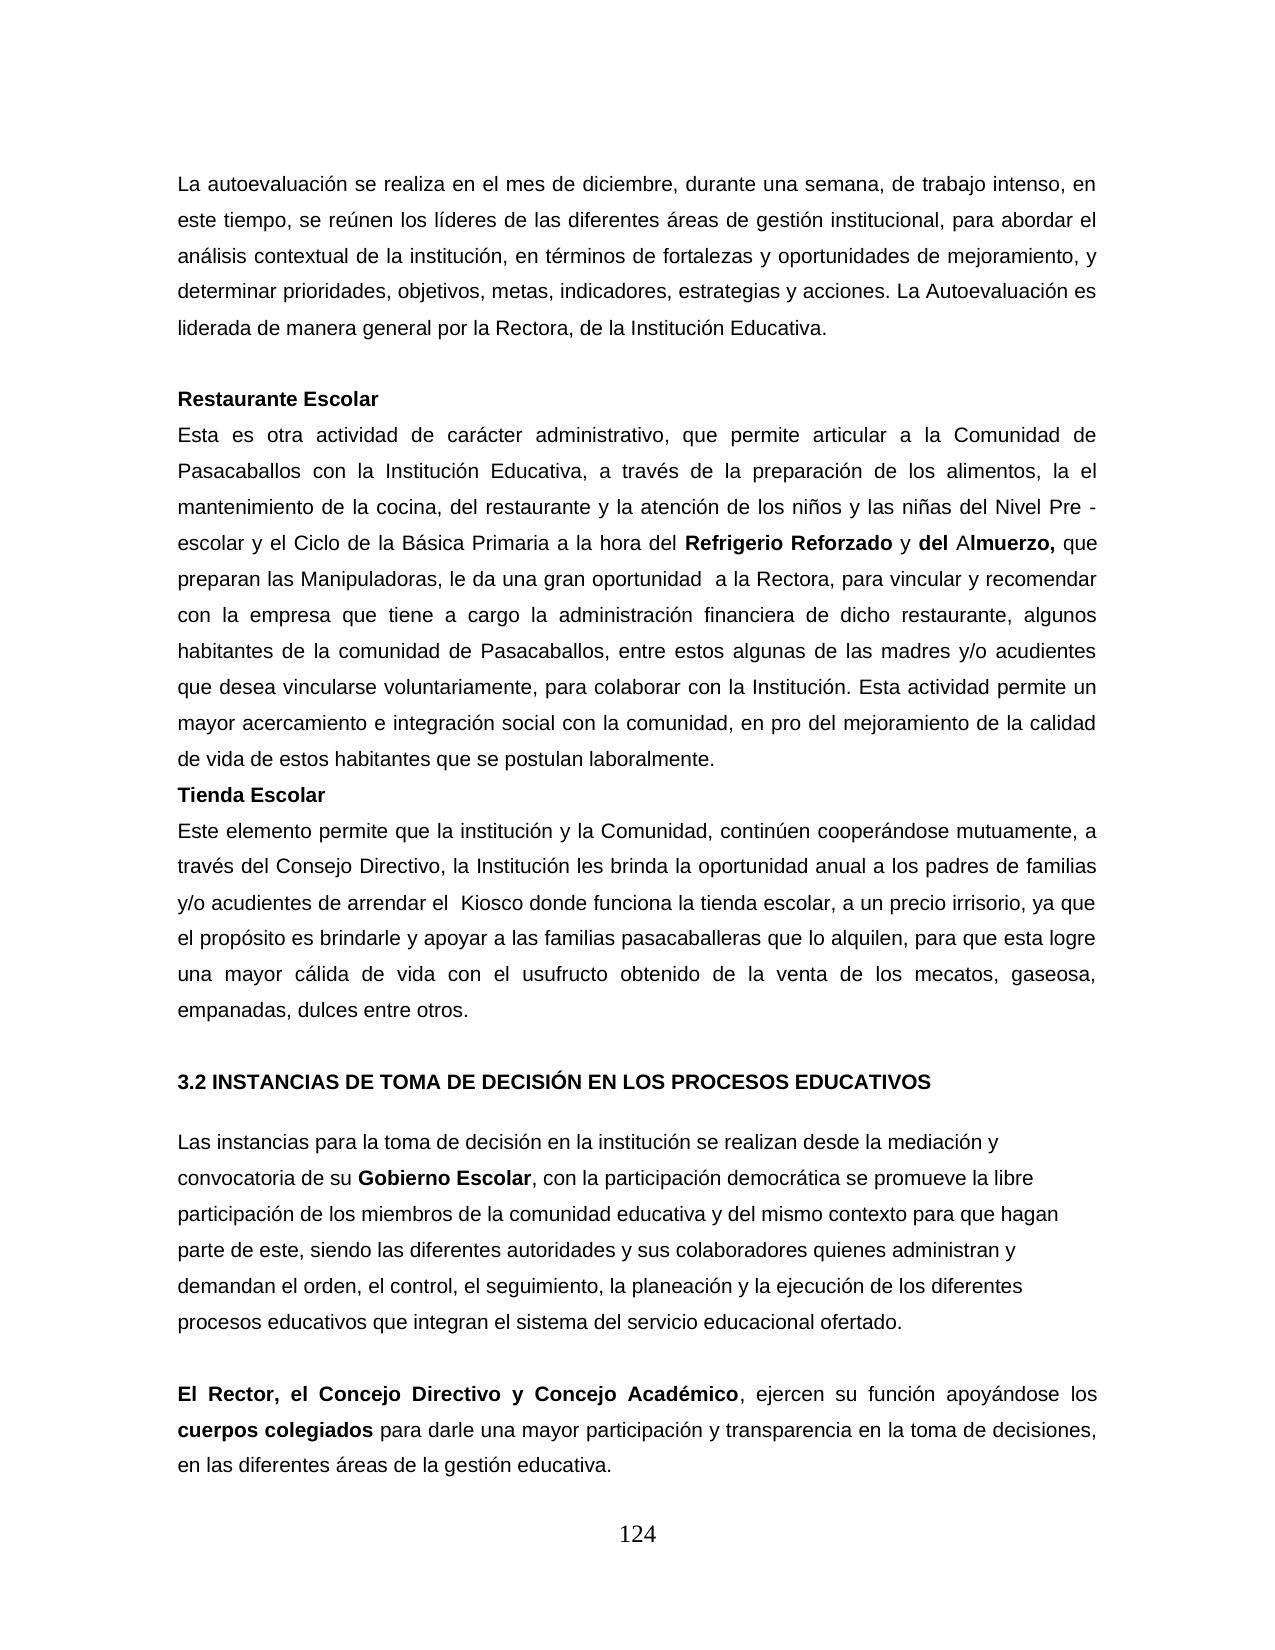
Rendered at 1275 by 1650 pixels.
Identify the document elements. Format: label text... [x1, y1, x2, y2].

text Restaurante Escolar [177, 387, 1098, 411]
text El Rector, el Concejo Directivo y Concejo Académico, ejercen su función apoyándose los cuerpos colegiados para darle una mayor participación y transparencia en la toma de decisiones, en las diferentes áreas de la gestión educativa. [177, 1381, 1098, 1477]
text Este elemento permite que la institución y la Comunidad, continúen cooperándose mutuamente, a través del Consejo Directivo, la Institución les brinda la oportunidad anual a los padres de familias y/o acudientes de arrendar el Kiosco donde funciona la tienda escolar, a un precio irrisorio, ya que el propósito es brindarle y apoyar a las familias pasacaballeras que lo alquilen, para que esta logre una mayor cálida de vida con el usufructo obtenido de la venta de los mecatos, gaseosa, empanadas, dulces entre otros. [177, 818, 1098, 1022]
text Tienda Escolar [177, 782, 1098, 806]
text Esta es otra actividad de carácter administrativo, que permite articular a la Comunidad de Pasacaballos con la Institución Educativa, a través de la preparación de los alimentos, la el mantenimiento de la cocina, del restaurante y la atención de los niños y las niñas del Nivel Pre -escolar y el Ciclo de la Básica Primaria a la hora del Refrigerio Reforzado y del Almuerzo, que preparan las Manipuladoras, le da una gran oportunidad a la Rectora, para vincular y recomendar con la empresa que tiene a cargo la administración financiera de dicho restaurante, algunos habitantes de la comunidad de Pasacaballos, entre estos algunas de las madres y/o acudientes que desea vincularse voluntariamente, para colaborar con la Institución. Esta actividad permite un mayor acercamiento e integración social con la comunidad, en pro del mejoramiento de la calidad de vida de estos habitantes que se postulan laboralmente. [177, 423, 1098, 771]
text La autoevaluación se realiza en el mes de diciembre, durante una semana, de trabajo intenso, en este tiempo, se reúnen los líderes de las diferentes áreas de gestión institucional, para abordar el análisis contextual de la institución, en términos de fortalezas y oportunidades de mejoramiento, y determinar prioridades, objetivos, metas, indicadores, estrategias y acciones. La Autoevaluación es liderada de manera general por la Rectora, de la Institución Educativa. [177, 172, 1098, 339]
text 3.2 INSTANCIAS DE TOMA DE DECISIÓN EN LOS PROCESOS EDUCATIVOS [177, 1070, 1098, 1094]
text Las instancias para la toma de decisión en la institución se realizan desde la mediación y convocatoria de su Gobierno Escolar, con la participación democrática se promueve la libre participación de los miembros de la comunidad educativa y del mismo contexto para que hagan parte de este, siendo las diferentes autoridades y sus colaboradores quienes administran y demandan el orden, el control, el seguimiento, la planeación y la ejecución de los diferentes procesos educativos que integran el sistema del servicio educacional ofertado. [177, 1130, 1098, 1333]
